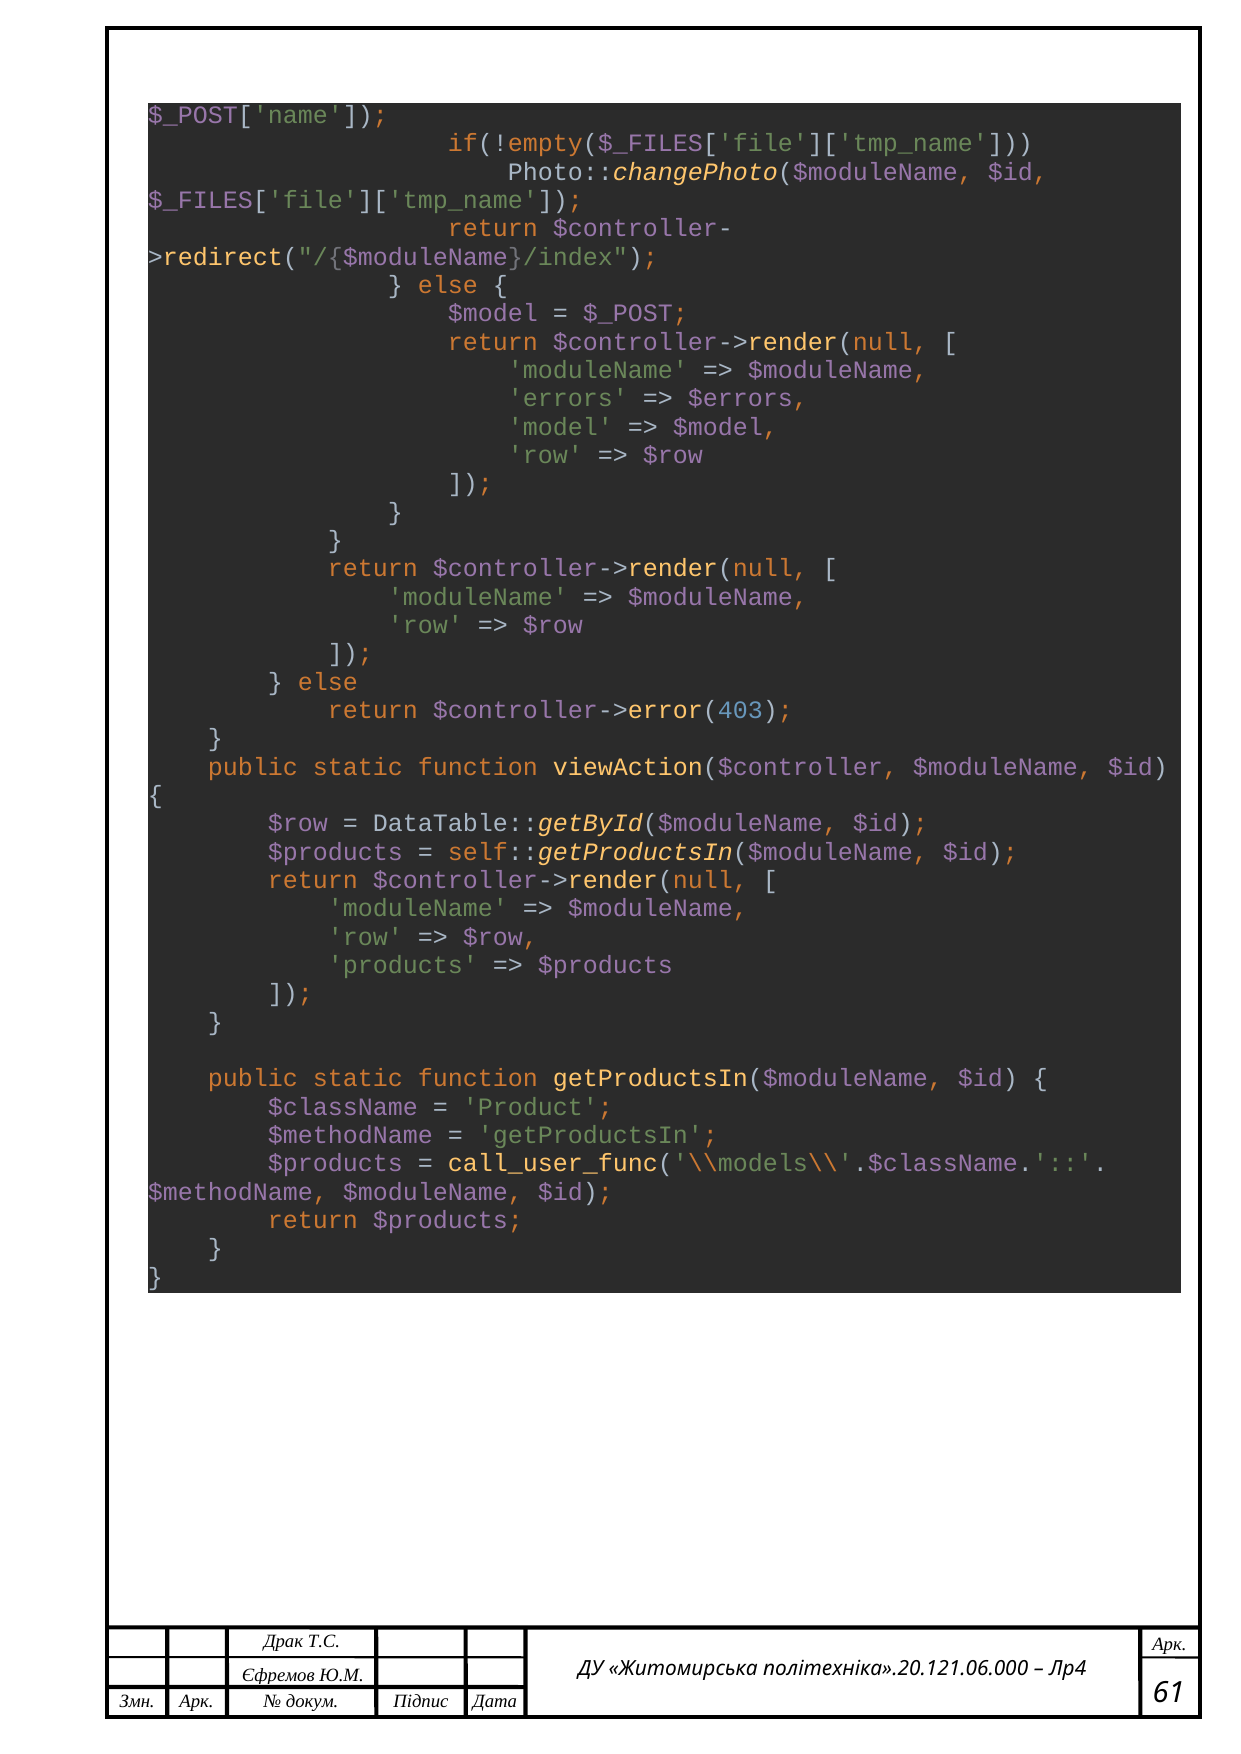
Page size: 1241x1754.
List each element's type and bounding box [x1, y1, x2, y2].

text [148, 103, 1181, 1293]
